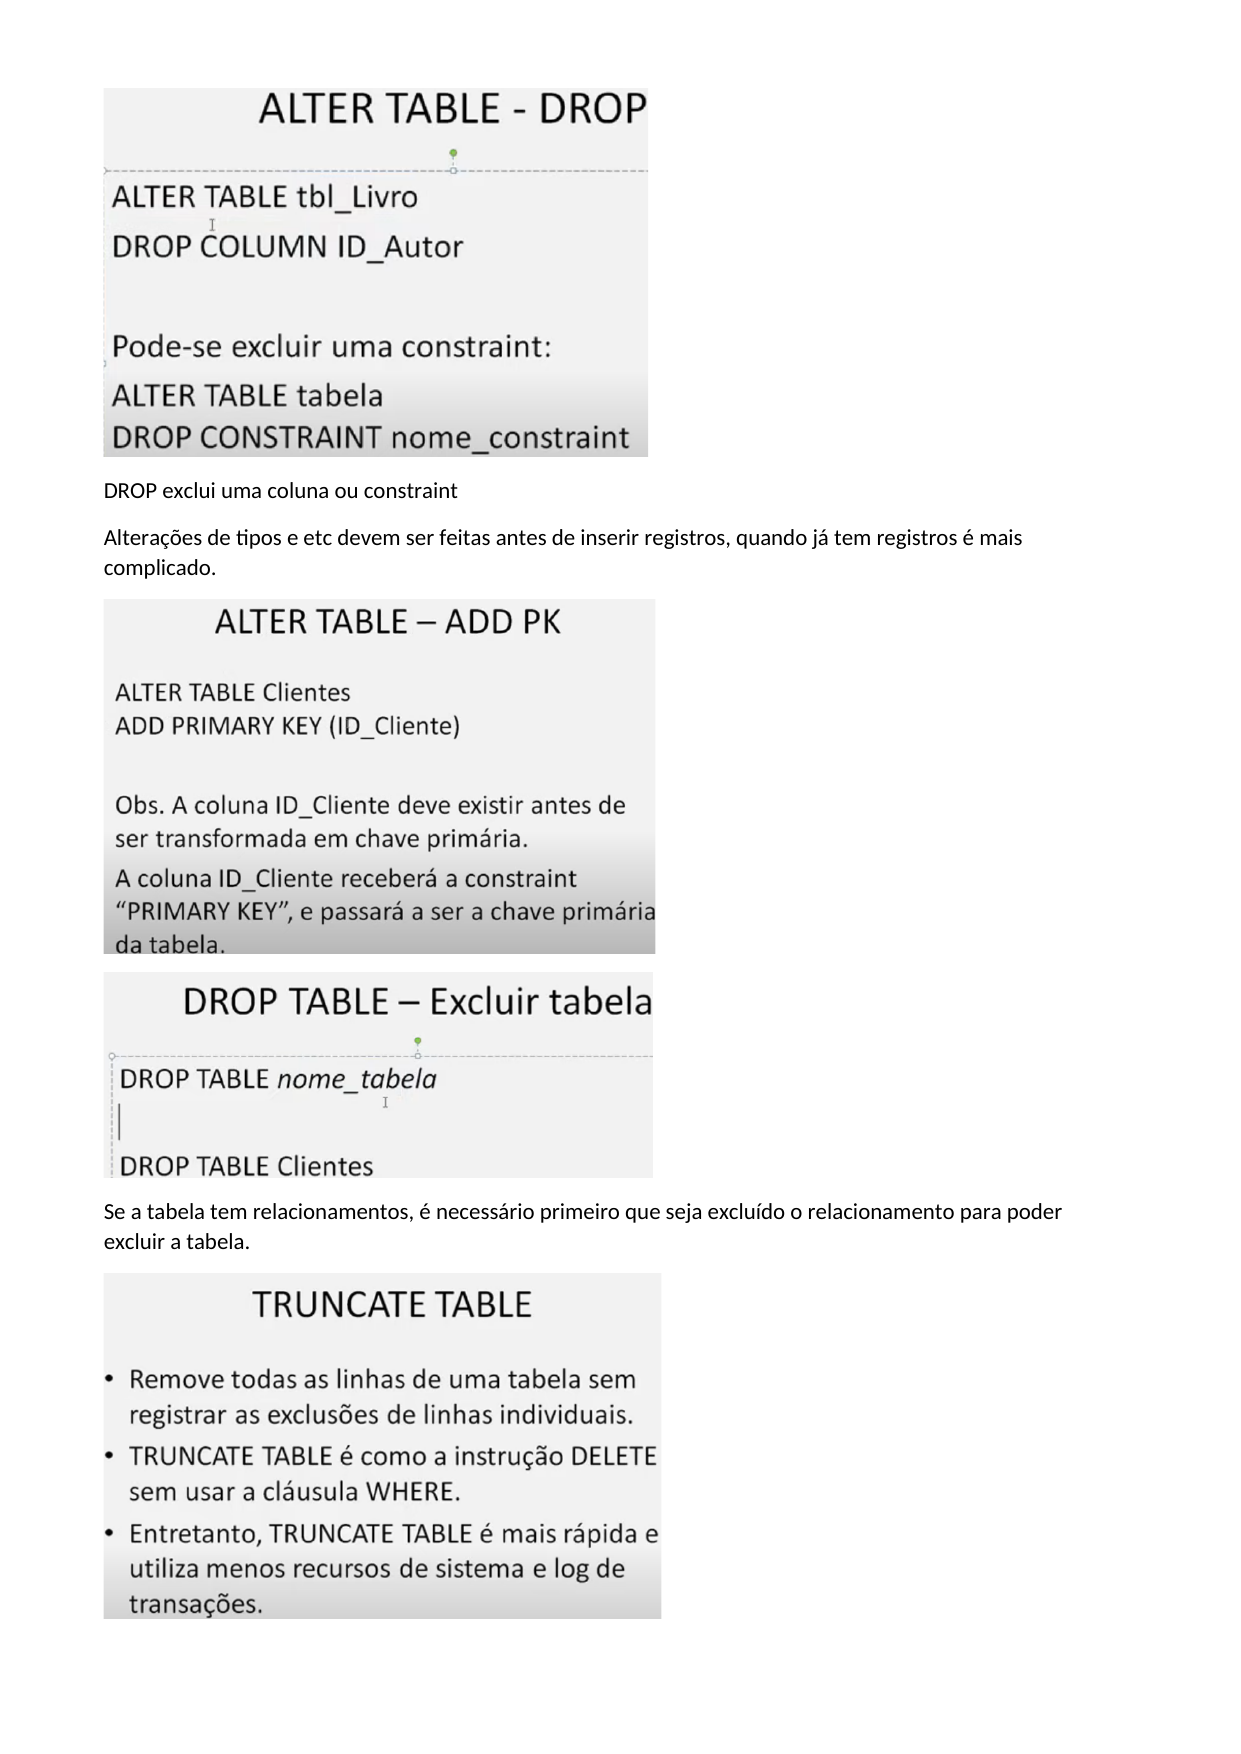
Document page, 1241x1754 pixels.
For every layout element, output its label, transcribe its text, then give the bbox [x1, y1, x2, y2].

text Alterações de tipos e etc devem ser feitas antes de inserir registros, quando já tem registros é mais complicado. [103, 523, 1122, 581]
picture [103, 88, 649, 457]
picture [103, 599, 656, 954]
text Se a tabela tem relacionamentos, é necessário primeiro que seja excluído o relacionamento para poder excluir a tabela. [103, 1197, 1122, 1255]
picture [103, 1273, 662, 1619]
picture [103, 972, 653, 1178]
text DROP exclui uma coluna ou constraint [103, 476, 1122, 504]
